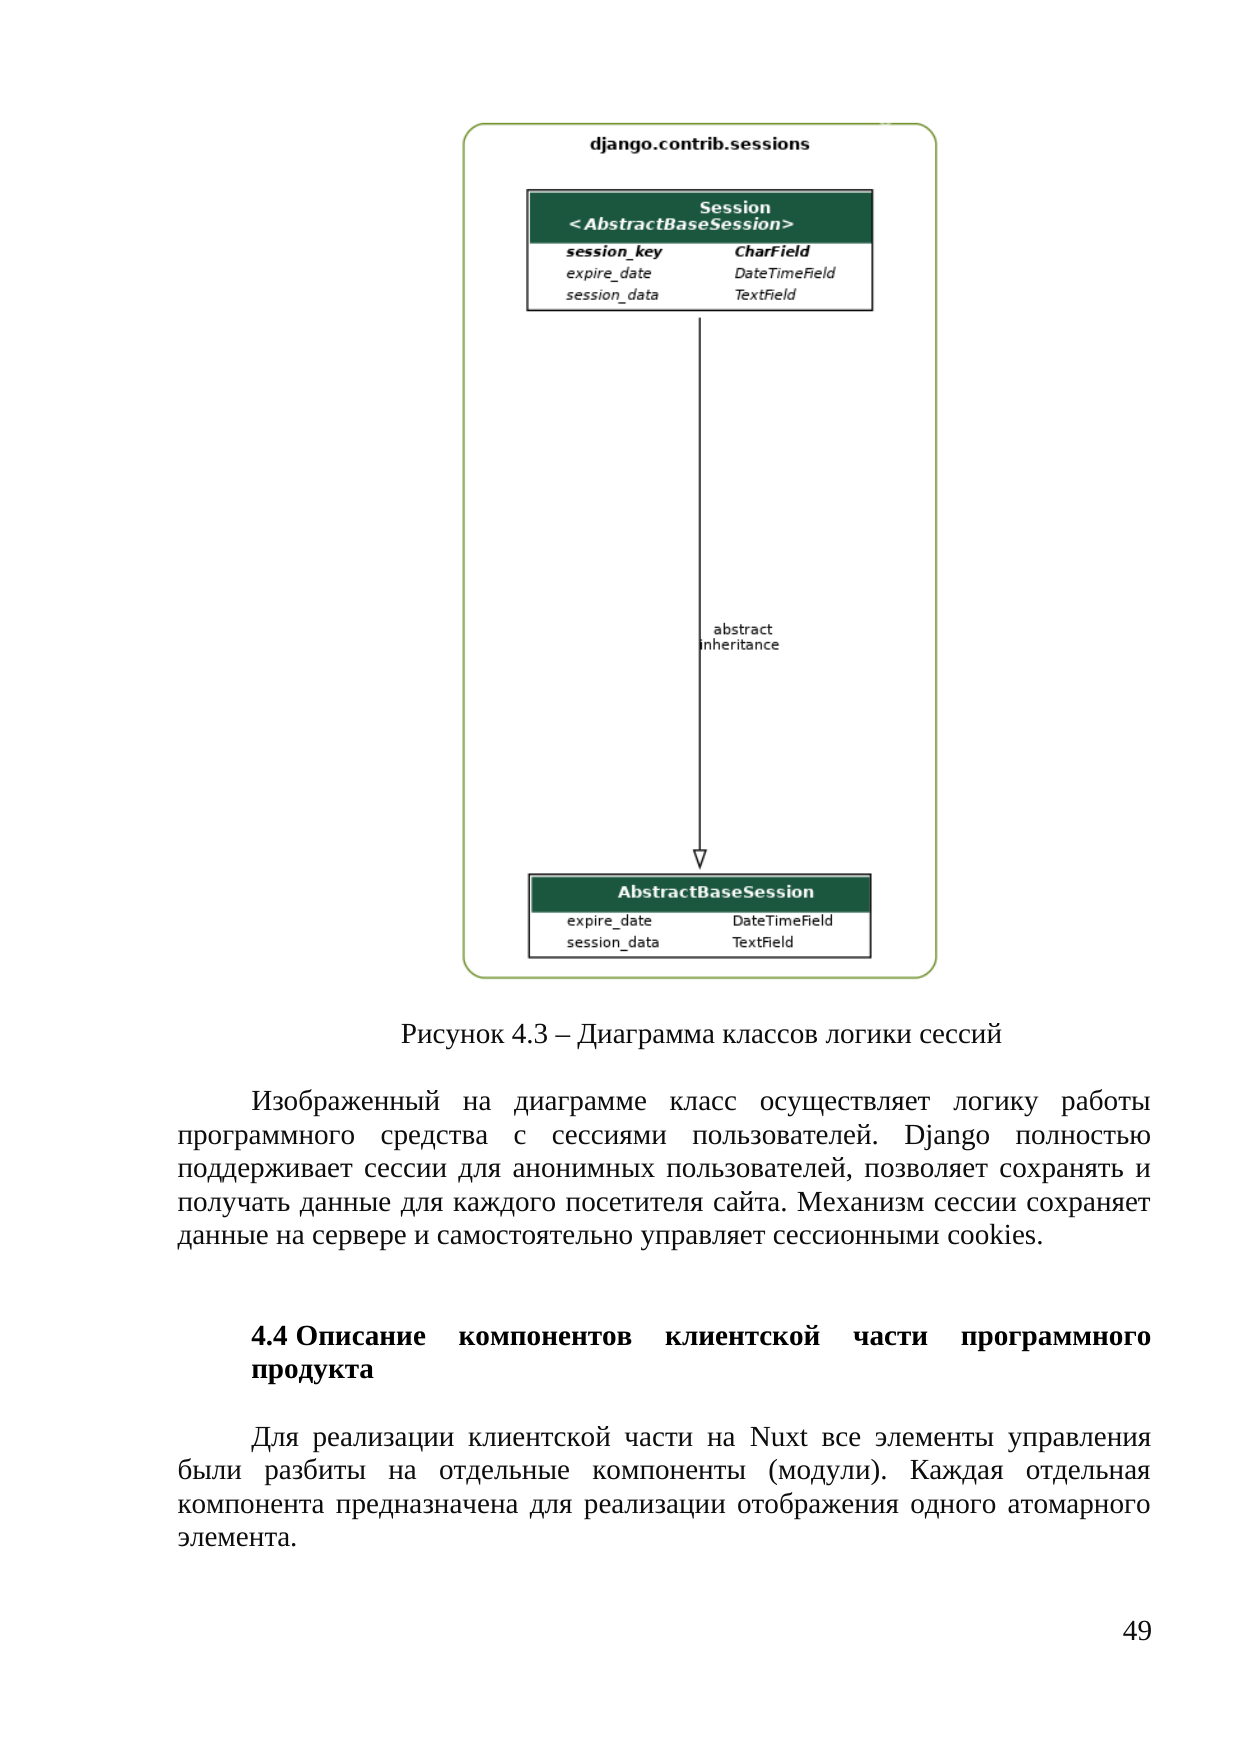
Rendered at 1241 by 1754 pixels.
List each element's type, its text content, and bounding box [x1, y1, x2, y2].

picture [460, 118, 943, 983]
subtitle Описание компонентов клиентской части программного продукта [251, 1318, 1152, 1385]
text Рисунок 4.3 – Диаграмма классов логики сессий [251, 1016, 1152, 1050]
text Для реализации клиентской части на Nuxt все элементы управления были разбиты на отдельные компоненты (модули). Каждая отдельная компонента предназначена для реализации отображения одного атомарного элемента. [177, 1419, 1152, 1553]
text Изображенный на диаграмме класс осуществляет логику работы программного средства с сессиями пользователей. Django полностью поддерживает сессии для анонимных пользователей, позволяет сохранять и получать данные для каждого посетителя сайта. Механизм сессии сохраняет данные на сервере и самостоятельно управляет сессионными cookies. [177, 1083, 1152, 1251]
